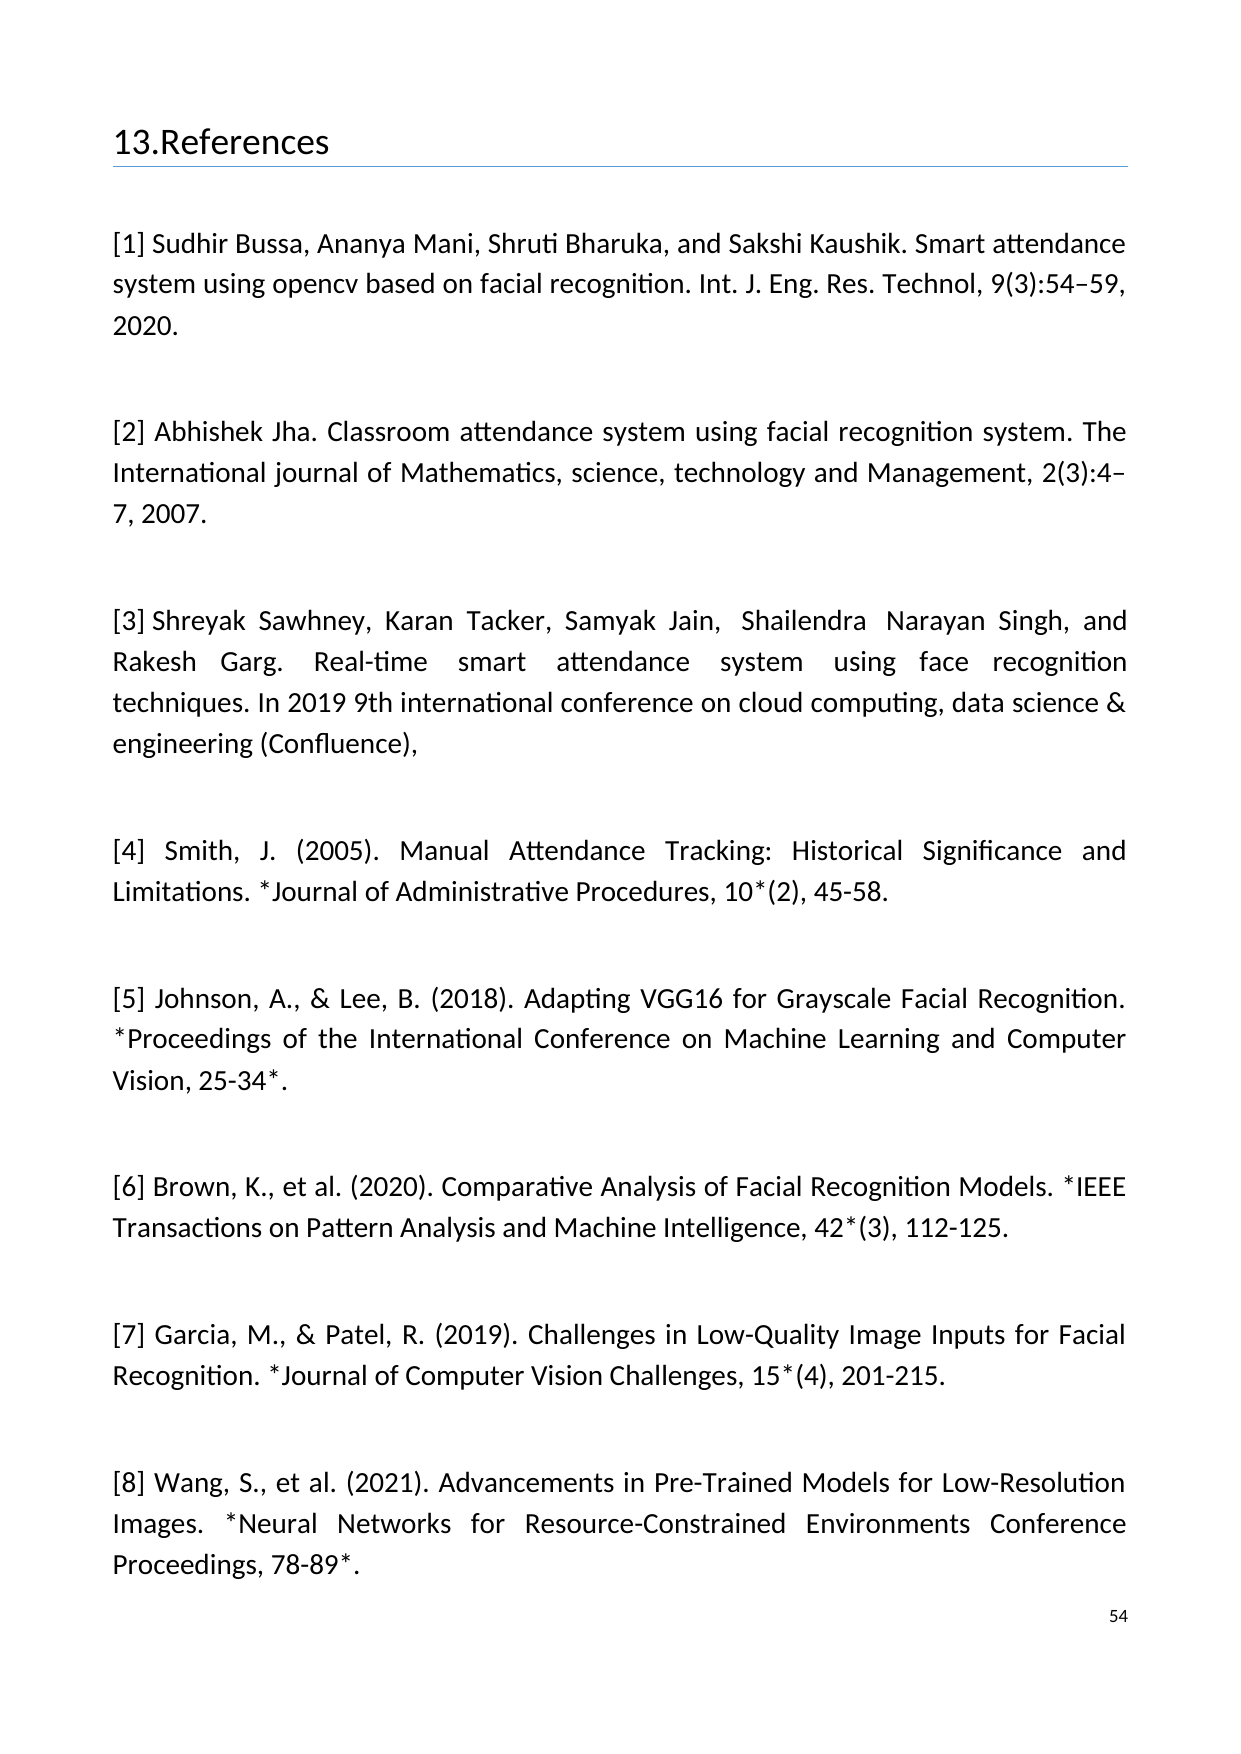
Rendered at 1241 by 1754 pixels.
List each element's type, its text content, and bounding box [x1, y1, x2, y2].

text [7] Garcia, M., & Patel, R. (2019). Challenges in Low-Quality Image Inputs for Facial Recognition. *Journal of Computer Vision Challenges, 15*(4), 201-215. [112, 1316, 1128, 1393]
list Shreyak Sawhney, Karan Tacker, Samyak Jain, Shailendra Narayan Singh, and Rakesh Garg. Real-time smart attendance system using face recognition techniques. In 2019 9th international conference on cloud computing, data science & engineering (Confluence), [112, 602, 1128, 761]
text [8] Wang, S., et al. (2021). Advancements in Pre-Trained Models for Low-Resolution Images. *Neural Networks for Resource-Constrained Environments Conference Proceedings, 78-89*. [112, 1464, 1128, 1582]
text [5] Johnson, A., & Lee, B. (2018). Adapting VGG16 for Grayscale Facial Recognition. *Proceedings of the International Conference on Machine Learning and Computer Vision, 25-34*. [112, 980, 1128, 1097]
subtitle 13.References [112, 118, 1128, 167]
text [2] Abhishek Jha. Classroom attendance system using facial recognition system. The International journal of Mathematics, science, technology and Management, 2(3):4–7, 2007. [112, 413, 1128, 531]
text [1] Sudhir Bussa, Ananya Mani, Shruti Bharuka, and Sakshi Kaushik. Smart attendance system using opencv based on facial recognition. Int. J. Eng. Res. Technol, 9(3):54–59, 2020. [112, 225, 1128, 342]
text [4] Smith, J. (2005). Manual Attendance Tracking: Historical Significance and Limitations. *Journal of Administrative Procedures, 10*(2), 45-58. [112, 832, 1128, 908]
text [6] Brown, K., et al. (2020). Comparative Analysis of Facial Recognition Models. *IEEE Transactions on Pattern Analysis and Machine Intelligence, 42*(3), 112-125. [112, 1168, 1128, 1245]
